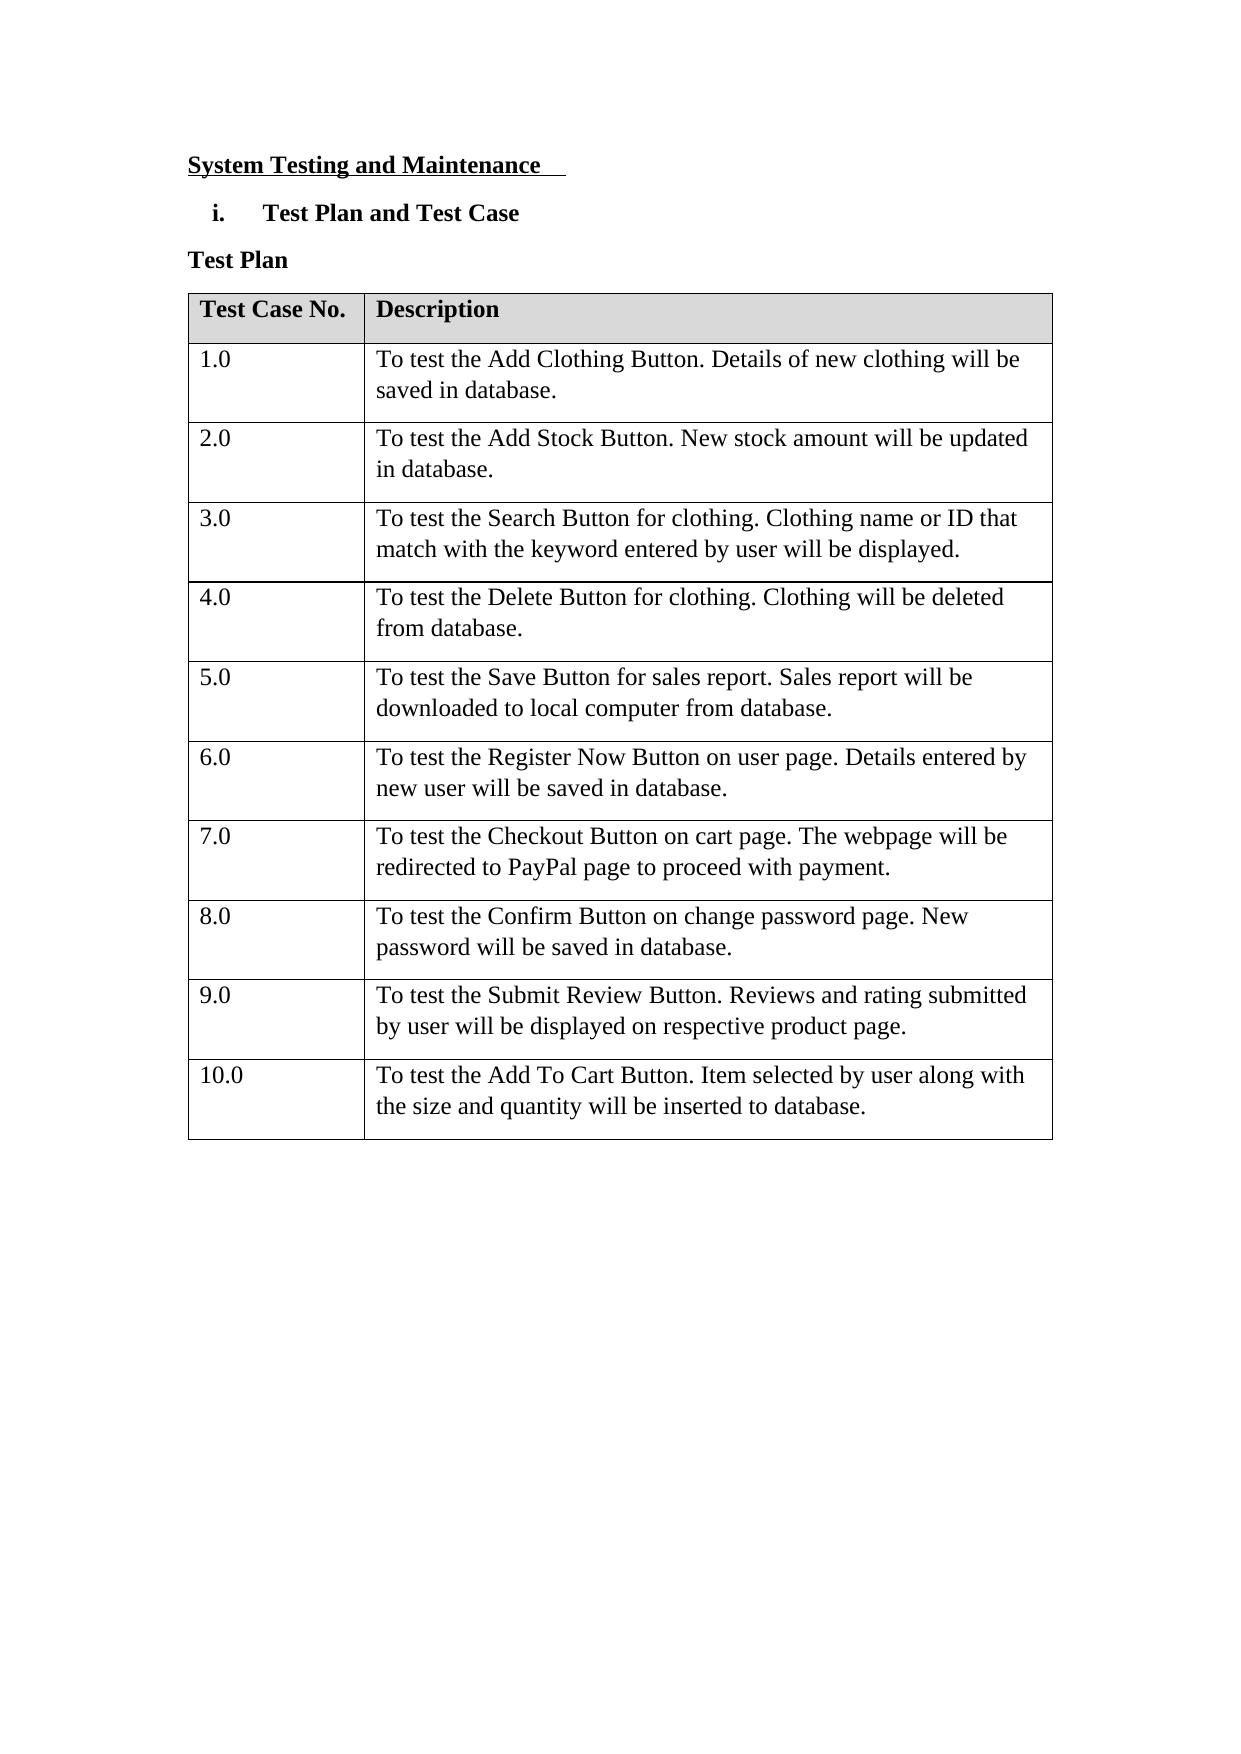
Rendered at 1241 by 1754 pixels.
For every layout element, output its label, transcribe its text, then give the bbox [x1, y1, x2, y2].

table_cell 5.0 [189, 662, 364, 741]
table_cell 3.0 [189, 503, 364, 581]
table_header Test Case No. [189, 294, 364, 343]
table_cell 7.0 [189, 821, 364, 900]
table_cell To test the Add To Cart Button. Item selected by user along with the size and quantity will be inserted to database. [365, 1060, 1052, 1138]
table_cell 4.0 [189, 583, 364, 661]
table_cell 6.0 [189, 742, 364, 820]
table_cell 2.0 [189, 423, 364, 502]
table_cell To test the Save Button for sales report. Sales report will be downloaded to local computer from database. [365, 662, 1052, 741]
table_cell 1.0 [189, 344, 364, 422]
table_cell 10.0 [189, 1060, 364, 1138]
table_header Description [365, 294, 1052, 343]
table_cell To test the Add Clothing Button. Details of new clothing will be saved in database. [365, 344, 1052, 422]
table_cell To test the Submit Review Button. Reviews and rating submitted by user will be displayed on respective product page. [365, 980, 1052, 1059]
table_cell To test the Search Button for clothing. Clothing name or ID that match with the keyword entered by user will be displayed. [365, 503, 1052, 581]
table_cell To test the Checkout Button on cart page. The webpage will be redirected to PayPal page to proceed with payment. [365, 821, 1052, 900]
table_cell To test the Delete Button for clothing. Clothing will be deleted from database. [365, 583, 1052, 661]
table_cell To test the Add Stock Button. New stock amount will be updated in database. [365, 423, 1052, 502]
table_cell 8.0 [189, 901, 364, 979]
table_cell To test the Register Now Button on user page. Details entered by new user will be saved in database. [365, 742, 1052, 820]
list Test Plan and Test Case [225, 198, 1053, 226]
text Test Plan [187, 245, 1053, 274]
table_cell 9.0 [189, 980, 364, 1059]
table_cell To test the Confirm Button on change password page. New password will be saved in database. [365, 901, 1052, 979]
text System Testing and Maintenance [187, 150, 1053, 179]
